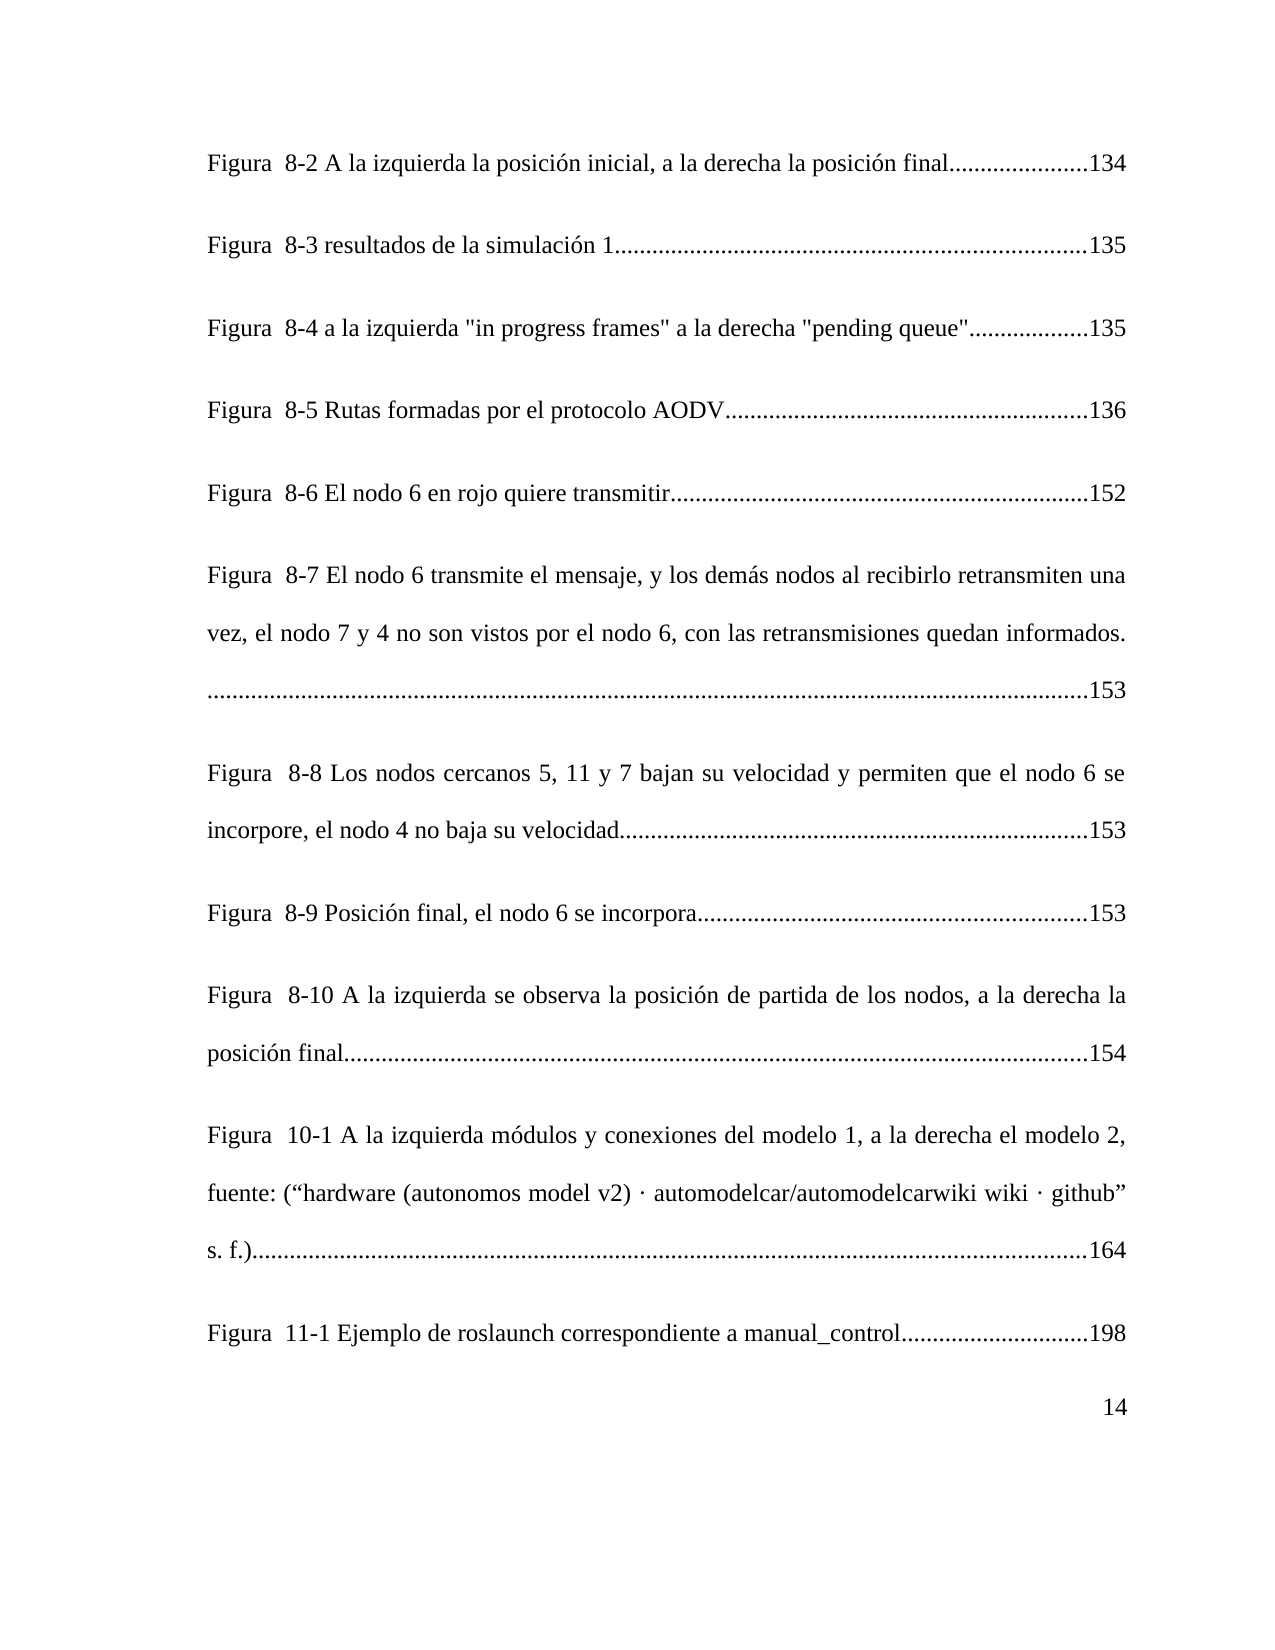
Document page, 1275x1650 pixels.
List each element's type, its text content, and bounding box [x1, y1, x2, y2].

text Figura 8-10 A la izquierda se observa la posición de partida de los nodos, a la derecha la posición final 154 [207, 980, 1127, 1066]
text Figura 8-7 El nodo 6 transmite el mensaje, y los demás nodos al recibirlo retransmiten una vez, el nodo 7 y 4 no son vistos por el nodo 6, con las retransmisiones quedan informados. 153 [207, 560, 1127, 704]
text Figura 8-2 A la izquierda la posición inicial, a la derecha la posición final 134 [207, 148, 1127, 176]
text Figura 11-1 Ejemplo de roslaunch correspondiente a manual_control 198 [207, 1318, 1127, 1346]
text Figura 8-4 a la izquierda "in progress frames" a la derecha "pending queue" 135 [207, 313, 1127, 341]
text Figura 8-6 El nodo 6 en rojo quiere transmitir 152 [207, 478, 1127, 506]
text Figura 8-9 Posición final, el nodo 6 se incorpora 153 [207, 898, 1127, 926]
text Figura 10-1 A la izquierda módulos y conexiones del modelo 1, a la derecha el modelo 2, fuente: (“hardware (autonomos model v2) · automodelcar/automodelcarwiki wiki · github” s. f.) 164 [207, 1120, 1127, 1264]
text Figura 8-8 Los nodos cercanos 5, 11 y 7 bajan su velocidad y permiten que el nodo 6 se incorpore, el nodo 4 no baja su velocidad 153 [207, 758, 1127, 844]
text Figura 8-5 Rutas formadas por el protocolo AODV 136 [207, 395, 1127, 424]
text Figura 8-3 resultados de la simulación 1 135 [207, 230, 1127, 259]
